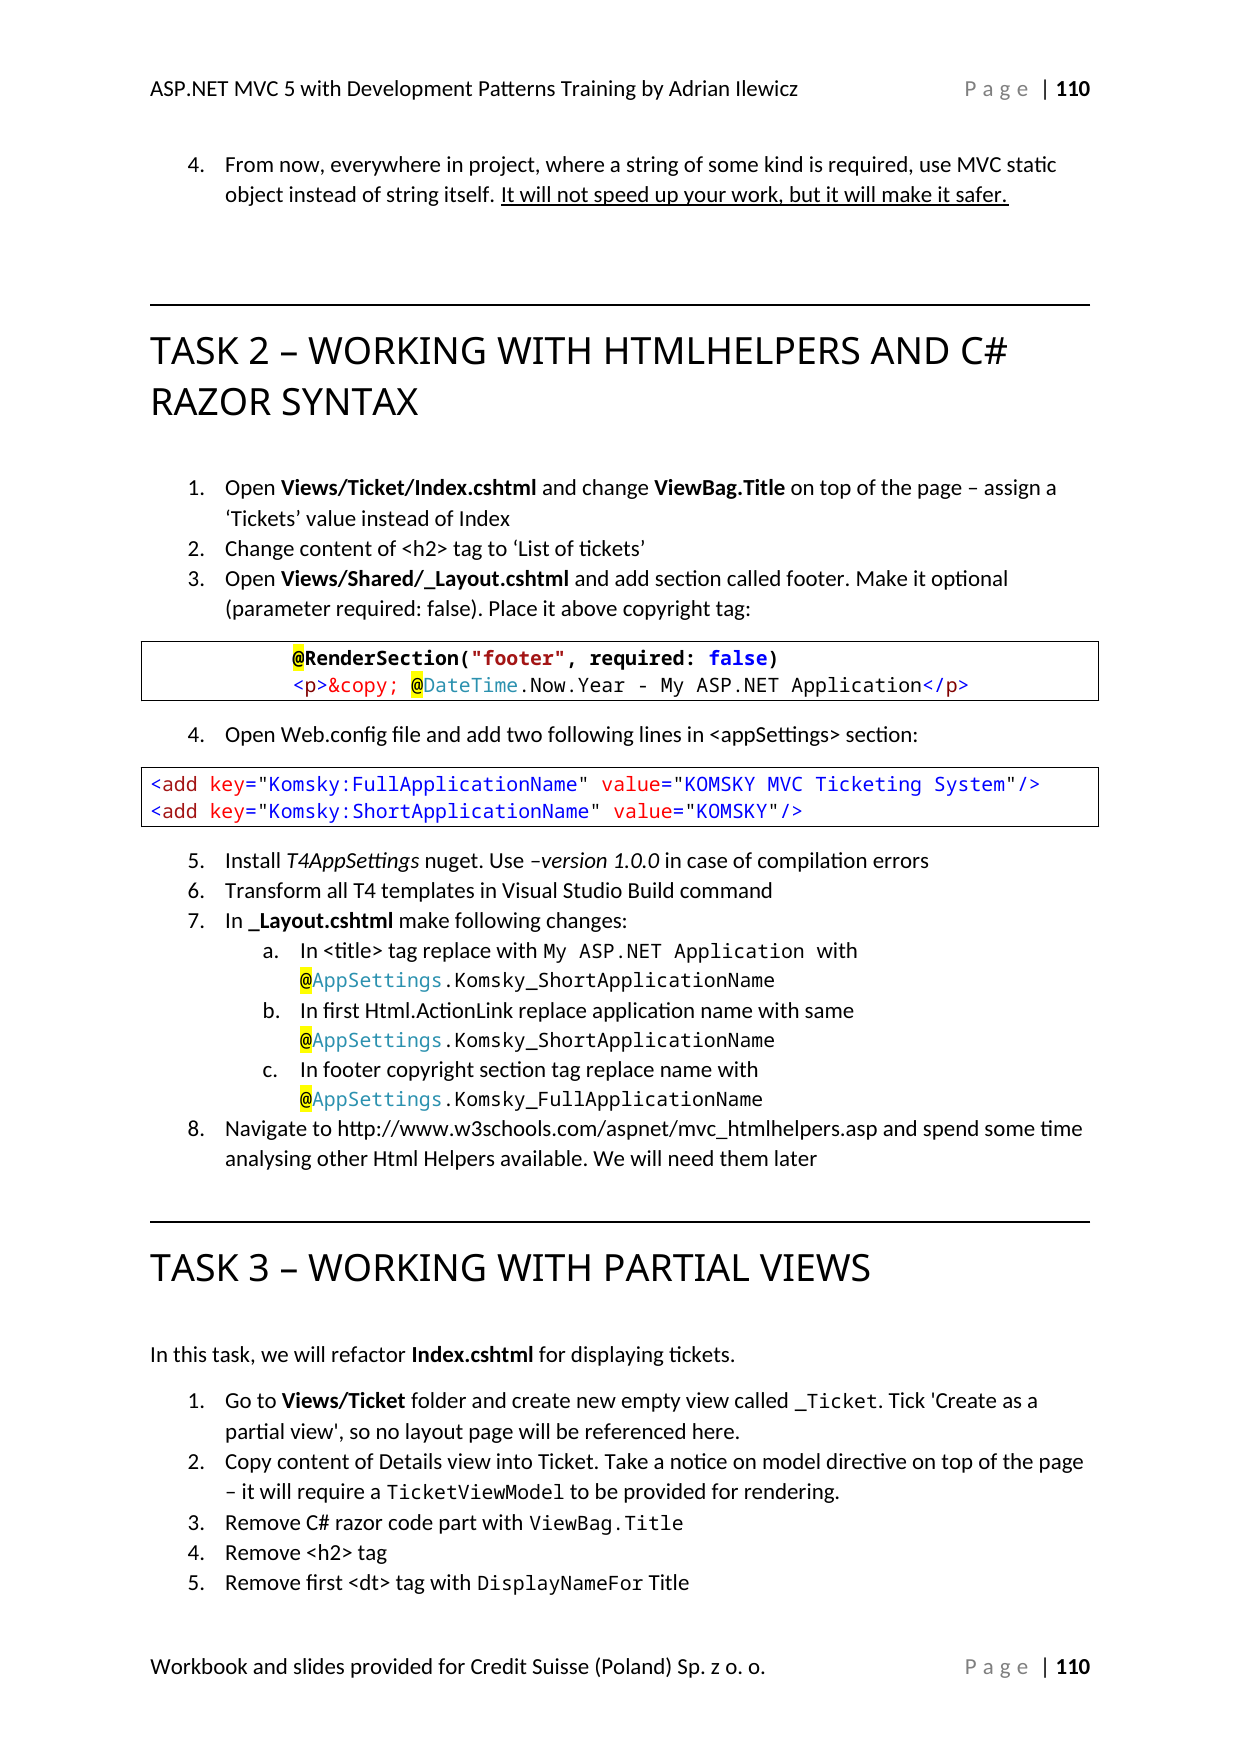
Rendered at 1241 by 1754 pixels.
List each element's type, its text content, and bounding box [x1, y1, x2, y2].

subtitle Task 2 – Working with Htmlhelpers and C# razor syntax [150, 324, 1090, 427]
list In <title> tag replace with My ASP.NET Application with @AppSettings.Komsky_ShortApplicationName [262, 937, 1090, 994]
text In this task, we will refactor Index.cshtml for displaying tickets. [150, 1340, 1090, 1368]
list In first Html.ActionLink replace application name with same @AppSettings.Komsky_ShortApplicationName [262, 996, 1090, 1053]
list Copy content of Details view into Ticket. Take a notice on model directive on top of the page – it will require a TicketViewModel to be provided for rendering. [187, 1447, 1090, 1505]
list Remove C# razor code part with ViewBag.Title [187, 1508, 1090, 1536]
list Navigate to http://www.w3schools.com/aspnet/mvc_htmlhelpers.asp and spend some time analysing other Html Helpers available. We will need them later [187, 1114, 1090, 1172]
list Change content of <h2> tag to ‘List of tickets’ [187, 534, 1090, 562]
list Go to Views/Ticket folder and create new empty view called _Ticket. Tick 'Create as a partial view', so no layout page will be referenced here. [187, 1387, 1090, 1445]
list In _Layout.cshtml make following changes: [187, 906, 1090, 934]
list In footer copyright section tag replace name with @AppSettings.Komsky_FullApplicationName [262, 1055, 1090, 1112]
list Remove <h2> tag [187, 1538, 1090, 1566]
list From now, everywhere in project, where a string of some kind is required, use MVC static object instead of string itself. It will not speed up your work, but it will make it safer. [187, 150, 1090, 208]
list Open Views/Shared/_Layout.cshtml and add section called footer. Make it optional (parameter required: false). Place it above copyright tag: [187, 564, 1090, 622]
list Transform all T4 templates in Visual Studio Build command [187, 876, 1090, 904]
list Open Views/Ticket/Index.cshtml and change ViewBag.Title on top of the page – assign a ‘Tickets’ value instead of Index [187, 473, 1090, 532]
subtitle Task 3 – Working with partial views [150, 1242, 1090, 1293]
list Install T4AppSettings nuget. Use –version 1.0.0 in case of compilation errors [187, 846, 1090, 874]
list Remove first <dt> tag with DisplayNameFor Title [187, 1568, 1090, 1596]
text @RenderSection("footer", required: false) [142, 642, 1098, 668]
list Open Web.config file and add two following lines in <appSettings> section: [187, 720, 1090, 748]
text <add key="Komsky:FullApplicationName" value="KOMSKY MVC Ticketing System"/> [142, 768, 1098, 794]
text <add key="Komsky:ShortApplicationName" value="KOMSKY"/> [142, 794, 1098, 826]
text <p>&copy; @DateTime.Now.Year - My ASP.NET Application</p> [142, 668, 1098, 700]
